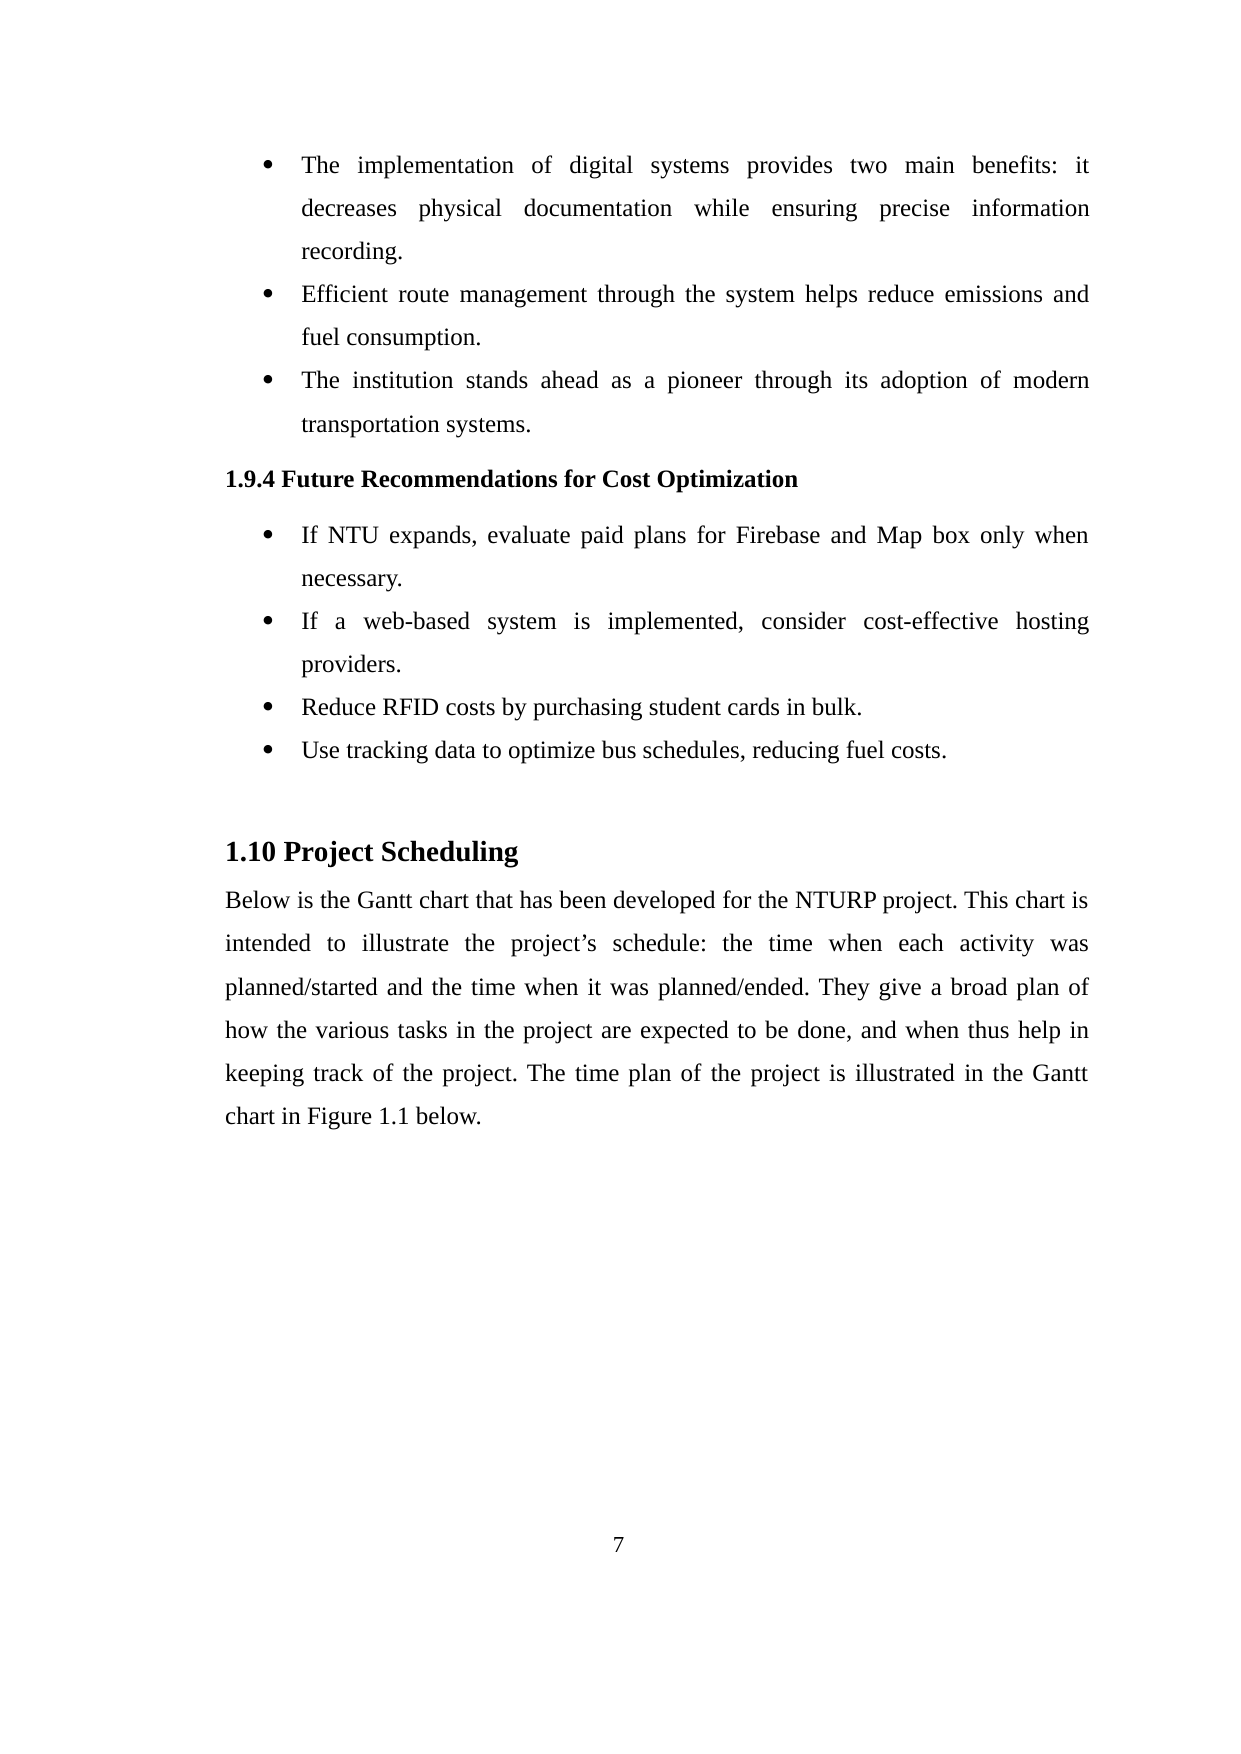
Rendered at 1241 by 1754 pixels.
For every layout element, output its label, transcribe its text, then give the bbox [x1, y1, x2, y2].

list Efficient route management through the system helps reduce emissions and fuel consumption. [263, 279, 1090, 351]
subtitle 1.9.4 Future Recommendations for Cost Optimization [225, 464, 1090, 493]
list The institution stands ahead as a pioneer through its adoption of modern transportation systems. [263, 366, 1090, 437]
list Use tracking data to optimize bus schedules, reducing fuel costs. [263, 736, 1090, 764]
list The implementation of digital systems provides two main benefits: it decreases physical documentation while ensuring precise information recording. [263, 150, 1090, 265]
text Below is the Gantt chart that has been developed for the NTURP project. This chart is intended to illustrate the project’s schedule: the time when each activity was planned/started and the time when it was planned/ended. They give a broad plan of how the various tasks in the project are expected to be done, and when thus help in keeping track of the project. The time plan of the project is illustrated in the Gantt chart in Figure 1.1 below. [225, 885, 1090, 1130]
subtitle 1.10 Project Scheduling [225, 834, 1090, 868]
list Reduce RFID costs by purchasing student cards in bulk. [263, 692, 1090, 721]
list If a web-based system is implemented, consider cost-effective hosting providers. [263, 606, 1090, 678]
list If NTU expands, evaluate paid plans for Firebase and Map box only when necessary. [263, 520, 1090, 592]
